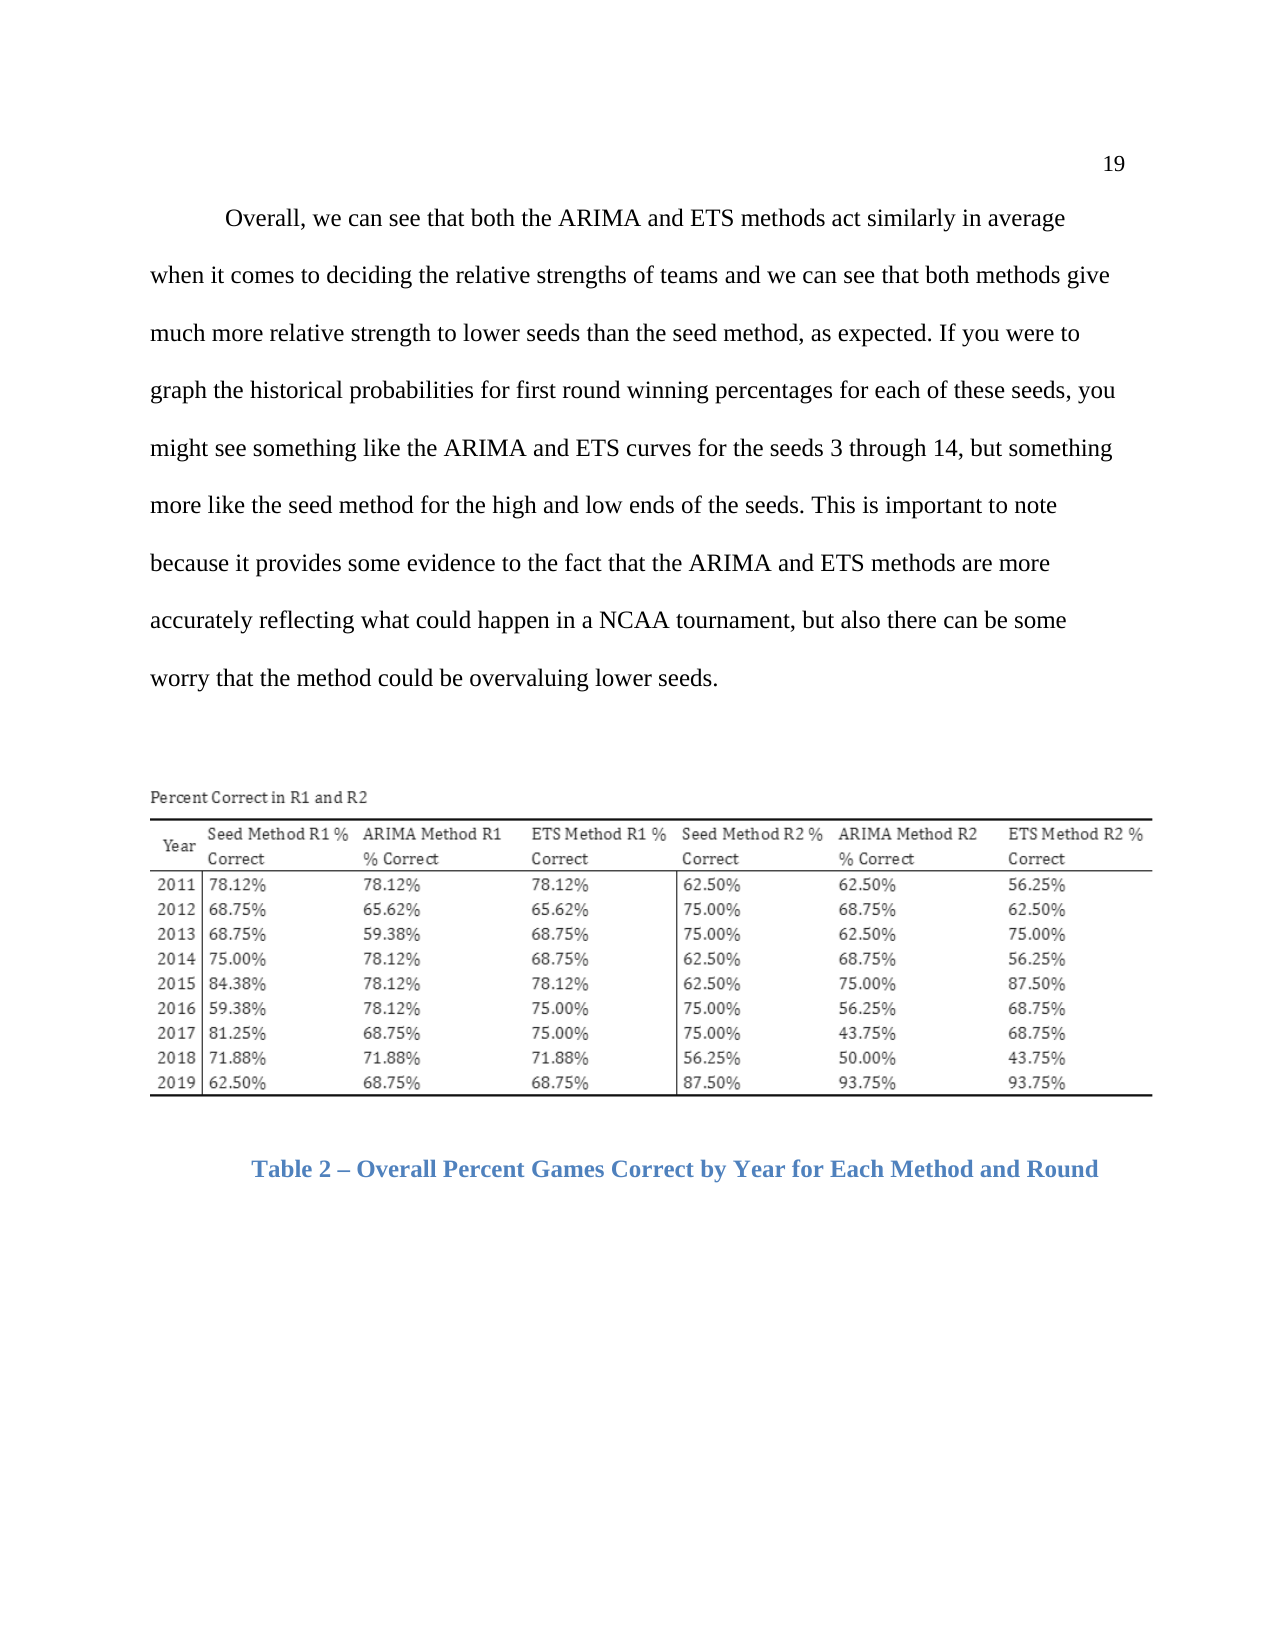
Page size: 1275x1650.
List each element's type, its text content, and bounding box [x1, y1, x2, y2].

picture [150, 777, 1153, 1128]
text Overall, we can see that both the ARIMA and ETS methods act similarly in average when it comes to deciding the relative strengths of teams and we can see that both methods give much more relative strength to lower seeds than the seed method, as expected. If you were to graph the historical probabilities for first round winning percentages for each of these seeds, you might see something like the ARIMA and ETS curves for the seeds 3 through 14, but something more like the seed method for the high and low ends of the seeds. This is important to note because it provides some evidence to the fact that the ARIMA and ETS methods are more accurately reflecting what could happen in a NCAA tournament, but also there can be some worry that the method could be overvaluing lower seeds. [150, 203, 1125, 691]
text Table 2 – Overall Percent Games Correct by Year for Each Method and Round [150, 1154, 1125, 1183]
